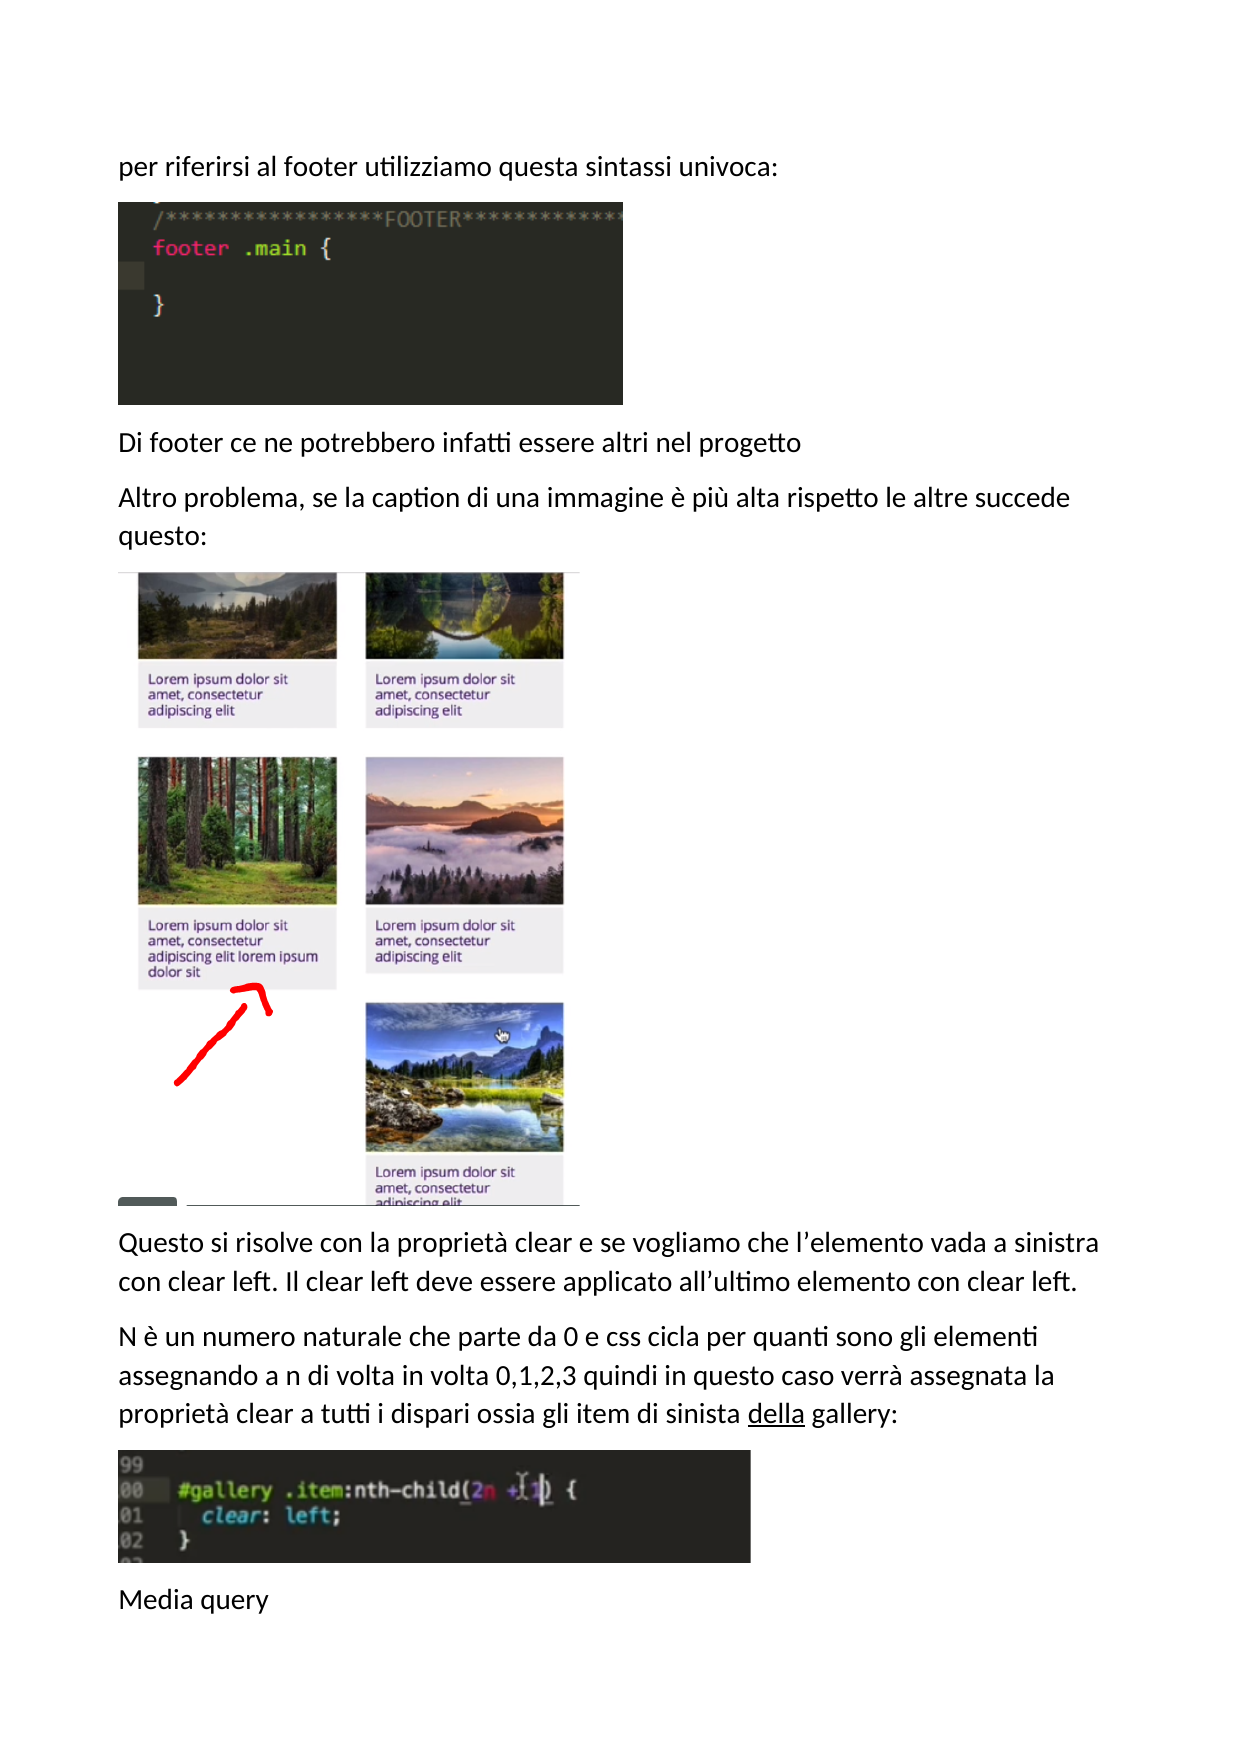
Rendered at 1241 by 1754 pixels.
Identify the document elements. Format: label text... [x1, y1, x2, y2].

text N è un numero naturale che parte da 0 e css cicla per quanti sono gli elementi assegnando a n di volta in volta 0,1,2,3 quindi in questo caso verrà assegnata la proprietà clear a tutti i dispari ossia gli item di sinista della gallery: [118, 1318, 1122, 1431]
text per riferirsi al footer utilizziamo questa sintassi univoca: [118, 148, 1122, 183]
text Questo si risolve con la proprietà clear e se vogliamo che l’elemento vada a sinistra con clear left. Il clear left deve essere applicato all’ultimo elemento con clear left. [118, 1224, 1122, 1299]
text Di footer ce ne potrebbero infatti essere altri nel progetto [118, 424, 1122, 459]
text Media query [118, 1581, 1122, 1617]
picture [118, 572, 580, 1206]
text Altro problema, se la caption di una immagine è più alta rispetto le altre succede questo: [118, 479, 1122, 553]
picture [118, 1450, 751, 1563]
picture [118, 202, 623, 405]
